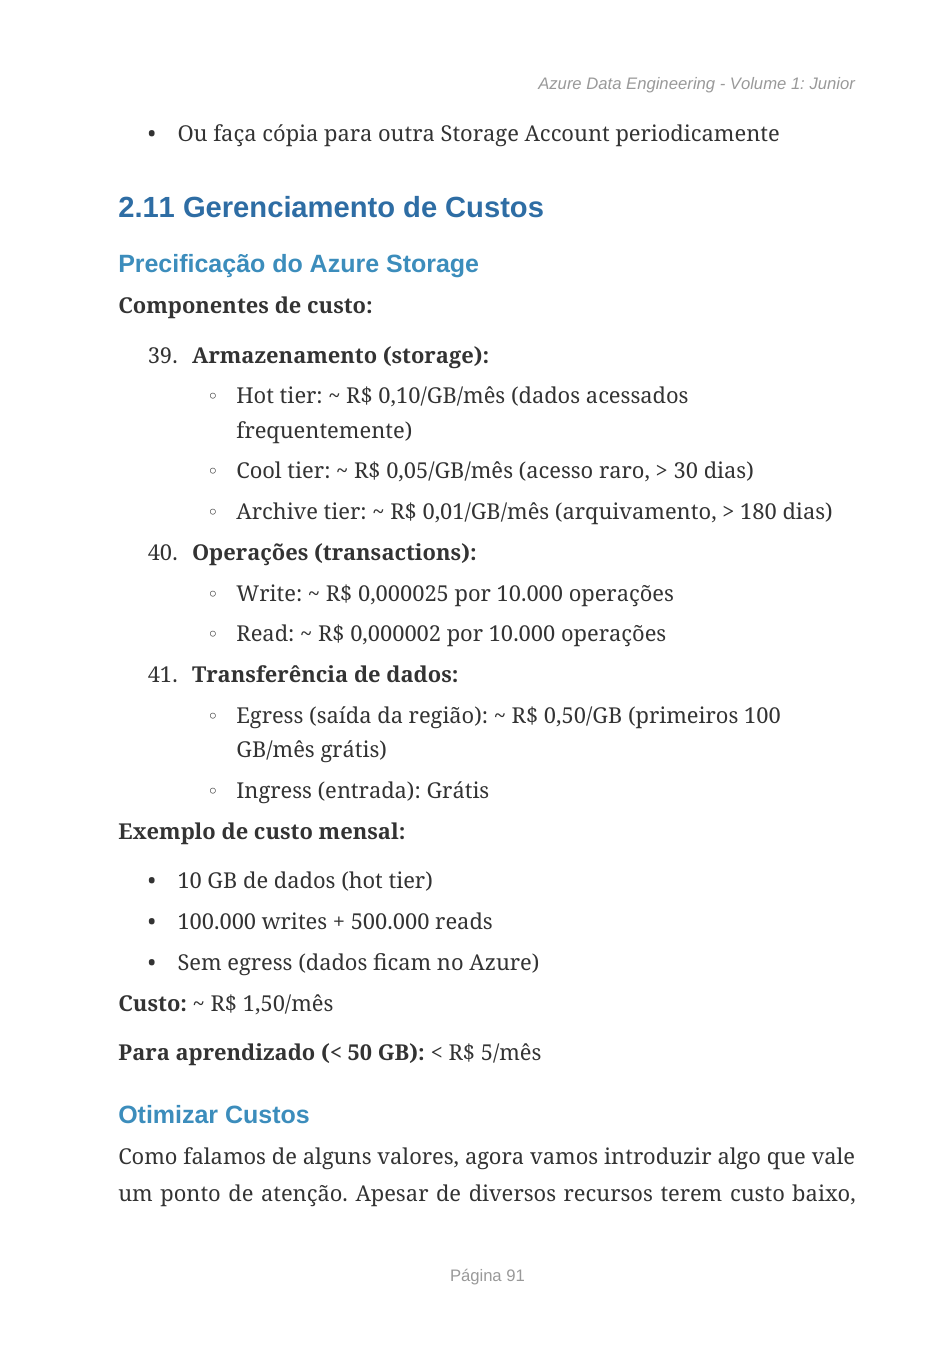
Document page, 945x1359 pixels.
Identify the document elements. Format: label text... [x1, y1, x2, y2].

list Sem egress (dados ficam no Azure) [148, 947, 856, 977]
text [118, 1141, 856, 1208]
list Operações (transactions): [148, 537, 856, 567]
list 100.000 writes + 500.000 reads [148, 906, 856, 936]
list Transferência de dados: [148, 659, 856, 689]
list Read: ~ R$ 0,000002 por 10.000 operações [207, 618, 856, 648]
list Cool tier: ~ R$ 0,05/GB/mês (acesso raro, > 30 dias) [207, 456, 856, 485]
list Egress (saída da região): ~ R$ 0,50/GB (primeiros 100 GB/mês grátis) [207, 700, 856, 764]
list Archive tier: ~ R$ 0,01/GB/mês (arquivamento, > 180 dias) [207, 496, 856, 526]
text Componentes de custo: [118, 290, 856, 320]
list Armazenamento (storage): [148, 339, 856, 369]
subtitle Precificação do Azure Storage [118, 249, 856, 277]
text Para aprendizado (< 50 GB): < R$ 5/mês [118, 1037, 856, 1067]
list Ou faça cópia para outra Storage Account periodicamente [148, 118, 856, 148]
list Write: ~ R$ 0,000025 por 10.000 operações [207, 578, 856, 607]
list 10 GB de dados (hot tier) [148, 866, 856, 895]
text Custo: ~ R$ 1,50/mês [118, 988, 856, 1017]
subtitle 2.11 Gerenciamento de Custos [118, 190, 856, 224]
subtitle Otimizar Custos [118, 1099, 856, 1128]
text Exemplo de custo mensal: [118, 816, 856, 846]
list Hot tier: ~ R$ 0,10/GB/mês (dados acessados frequentemente) [207, 380, 856, 444]
list Ingress (entrada): Grátis [207, 775, 856, 805]
